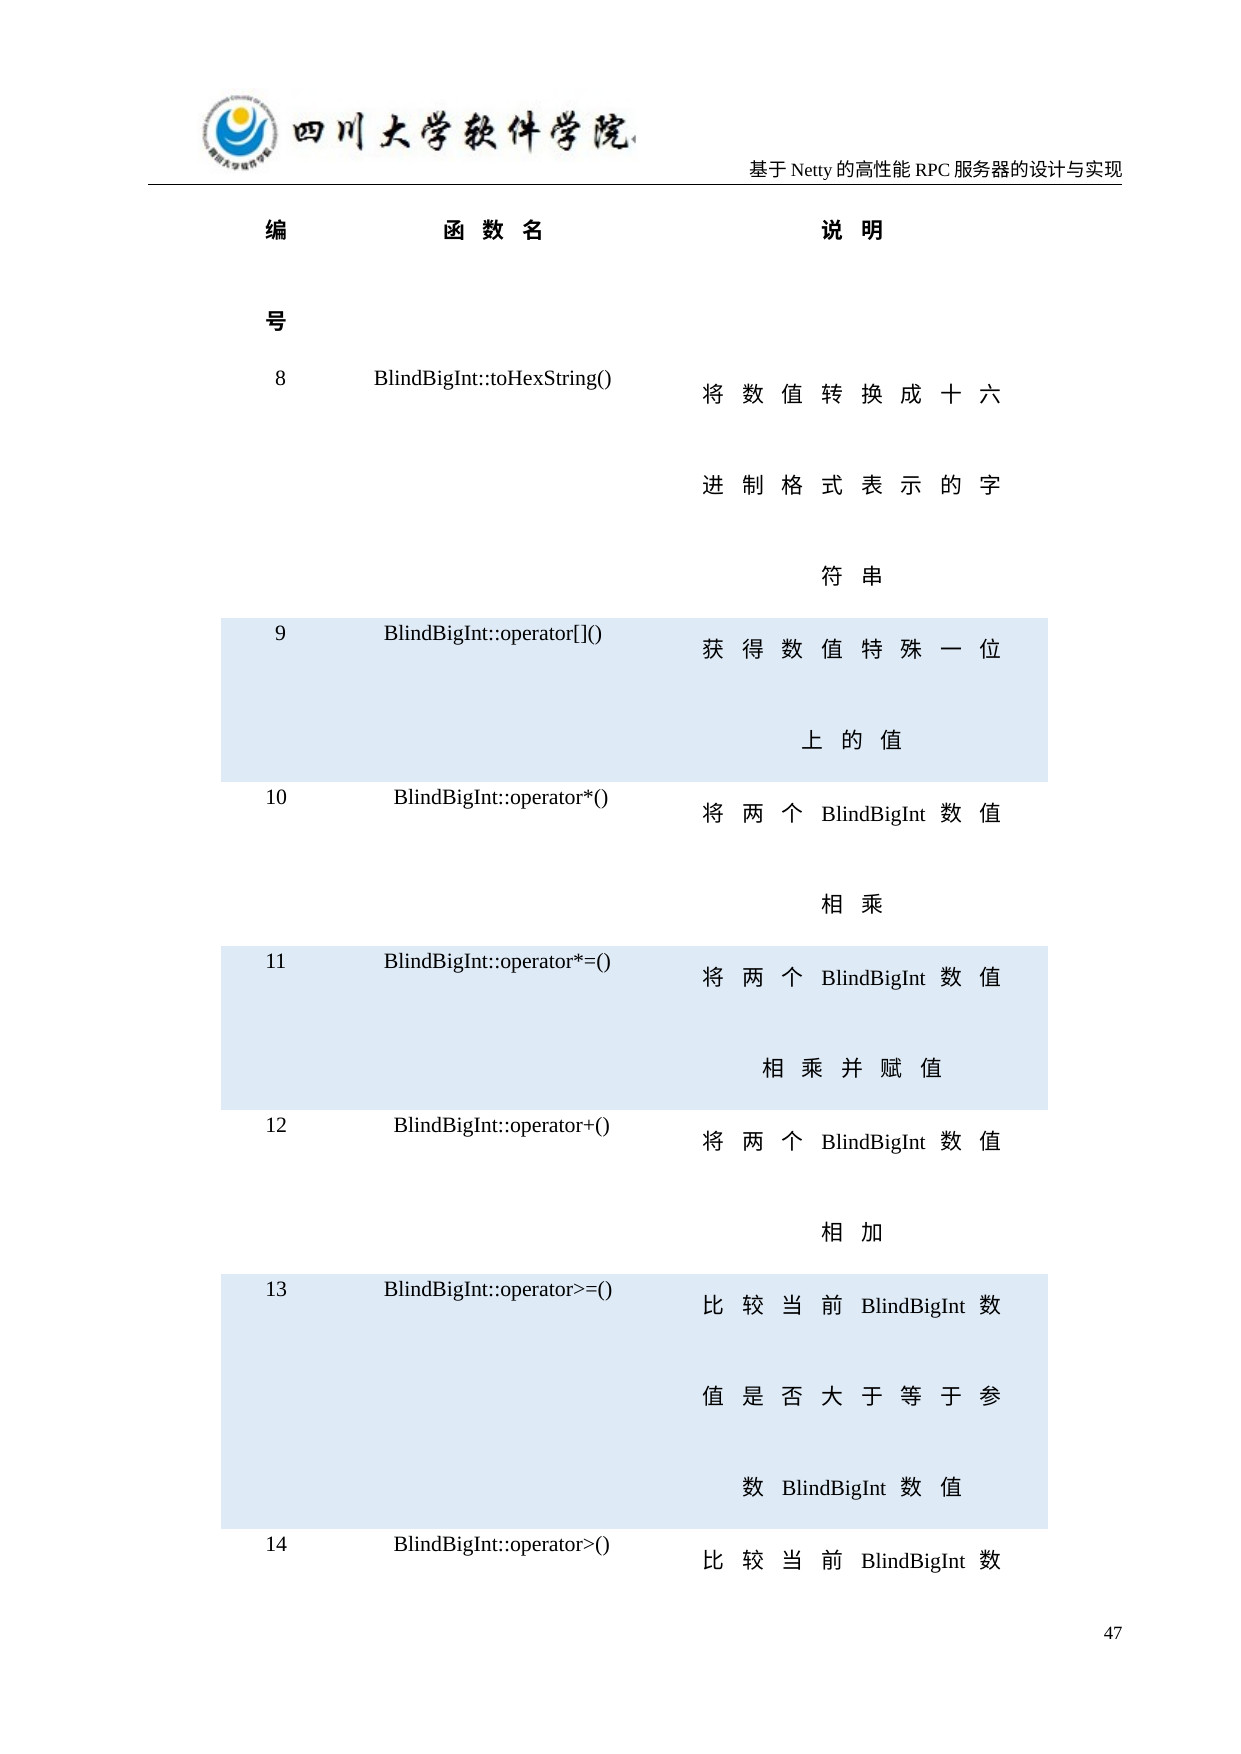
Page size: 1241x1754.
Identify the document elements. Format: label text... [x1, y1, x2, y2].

table_cell 10 [221, 782, 332, 946]
table_cell 9 [221, 618, 332, 782]
table_cell BlindBigInt::operator+() [332, 1110, 668, 1274]
table_cell BlindBigInt::operator*() [332, 782, 668, 946]
table_cell BlindBigInt::operator>=() [332, 1274, 668, 1529]
table_cell 将两个BlindBigInt数值相乘 [668, 782, 1048, 946]
table_cell 13 [221, 1274, 332, 1529]
table_cell 11 [221, 946, 332, 1110]
table_cell 将两个BlindBigInt数值相乘并赋值 [668, 946, 1048, 1110]
table_cell 8 [221, 363, 332, 618]
table_cell 将数值转换成十六进制格式表示的字符串 [668, 363, 1048, 618]
picture [197, 88, 639, 177]
table_cell 比较当前BlindBigInt数值是否大于参数BlindBigInt数值 [668, 1529, 1048, 1589]
table_cell 12 [221, 1110, 332, 1274]
table_cell 获得数值特殊一位上的值 [668, 618, 1048, 782]
table_header 编号 [221, 199, 332, 363]
table_header 函数名 [332, 199, 668, 363]
table_cell BlindBigInt::operator>() [332, 1529, 668, 1589]
table_header 说明 [668, 199, 1048, 363]
table_cell BlindBigInt::toHexString() [332, 363, 668, 618]
table_cell 14 [221, 1529, 332, 1589]
table_cell 比较当前BlindBigInt数值是否大于等于参数BlindBigInt数值 [668, 1274, 1048, 1529]
table_cell BlindBigInt::operator*=() [332, 946, 668, 1110]
table_cell BlindBigInt::operator[]() [332, 618, 668, 782]
table_cell 将两个BlindBigInt数值相加 [668, 1110, 1048, 1274]
